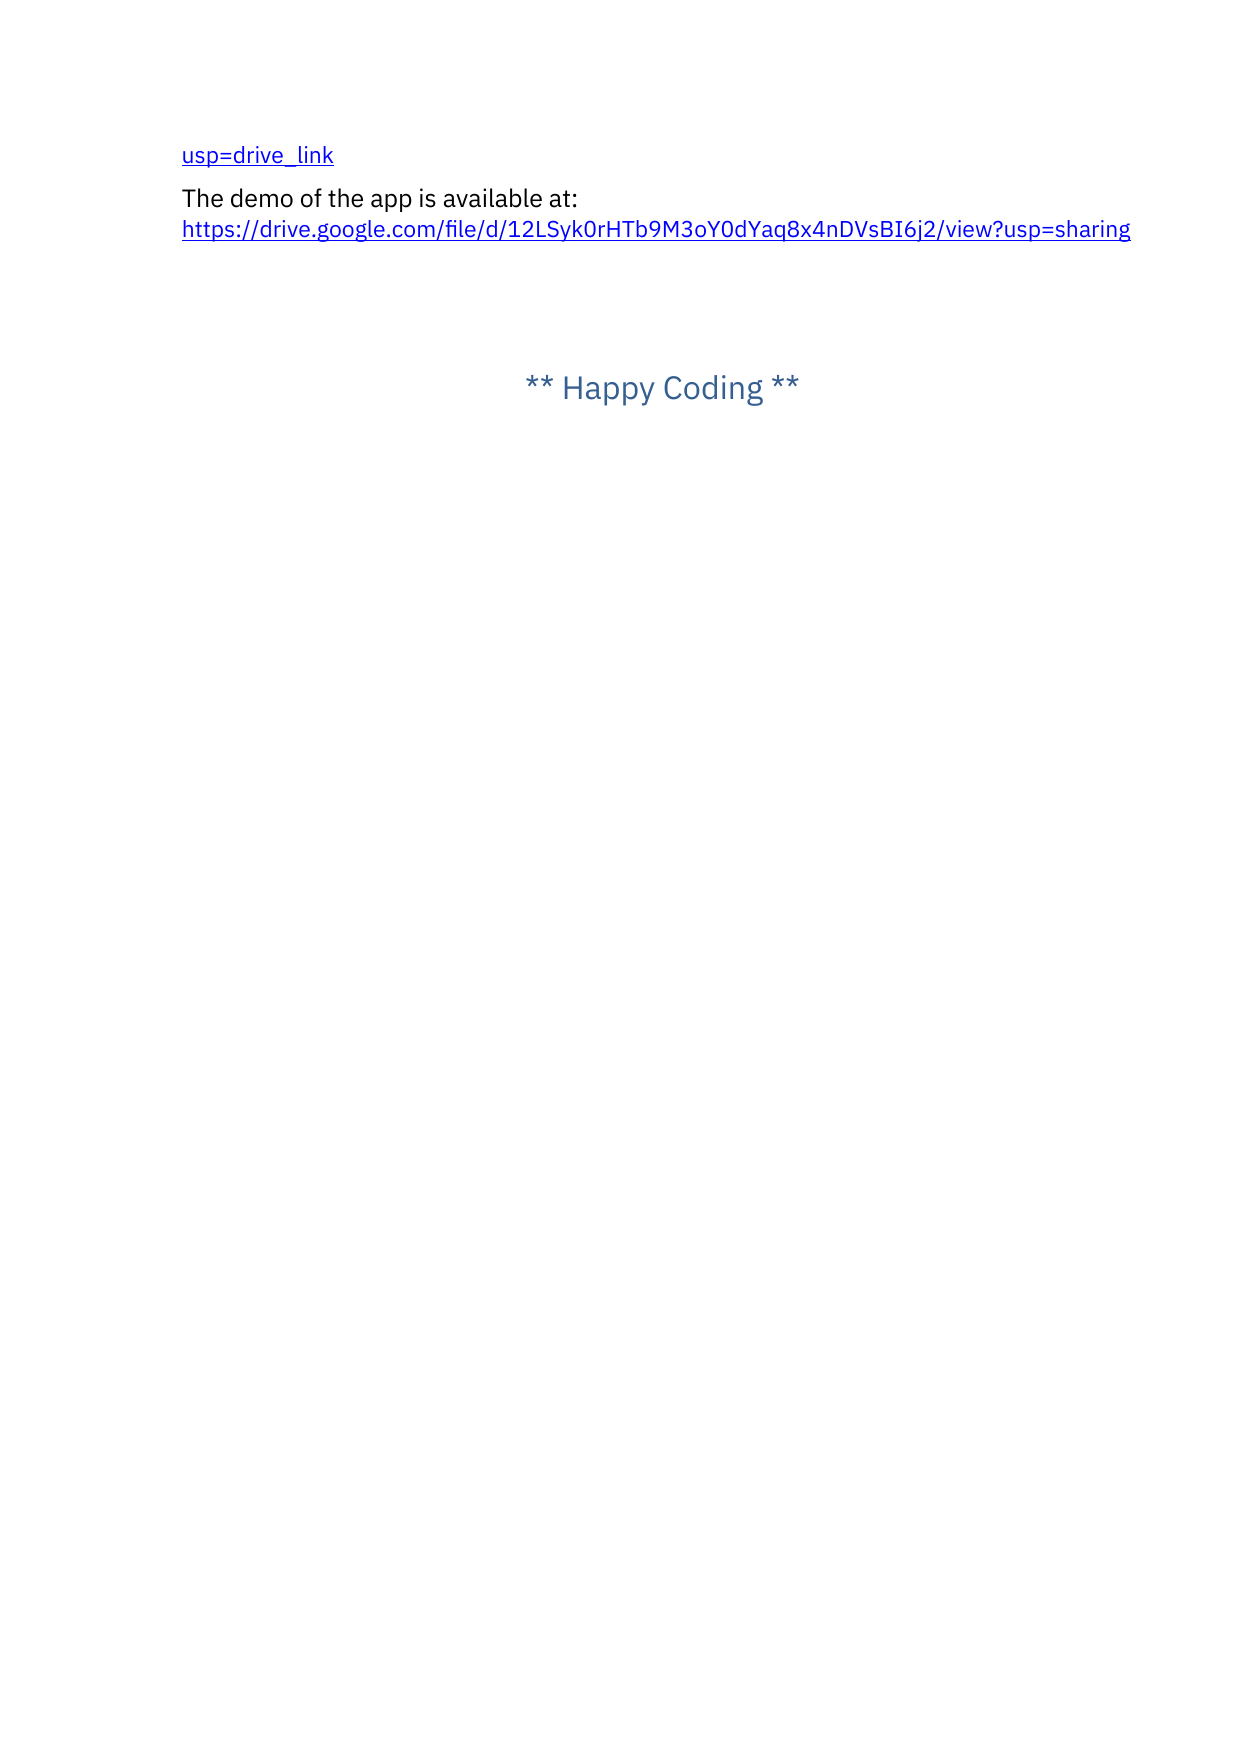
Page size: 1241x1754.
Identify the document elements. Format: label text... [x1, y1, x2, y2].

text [181, 139, 1143, 169]
text ** Happy Coding ** [182, 366, 1143, 408]
text The demo of the app is available at: https://drive.google.com/file/d/12LSyk0rHTb9M3oY0dYaq8x4nDVsBI6j2/view?usp=sharing [182, 182, 1143, 244]
